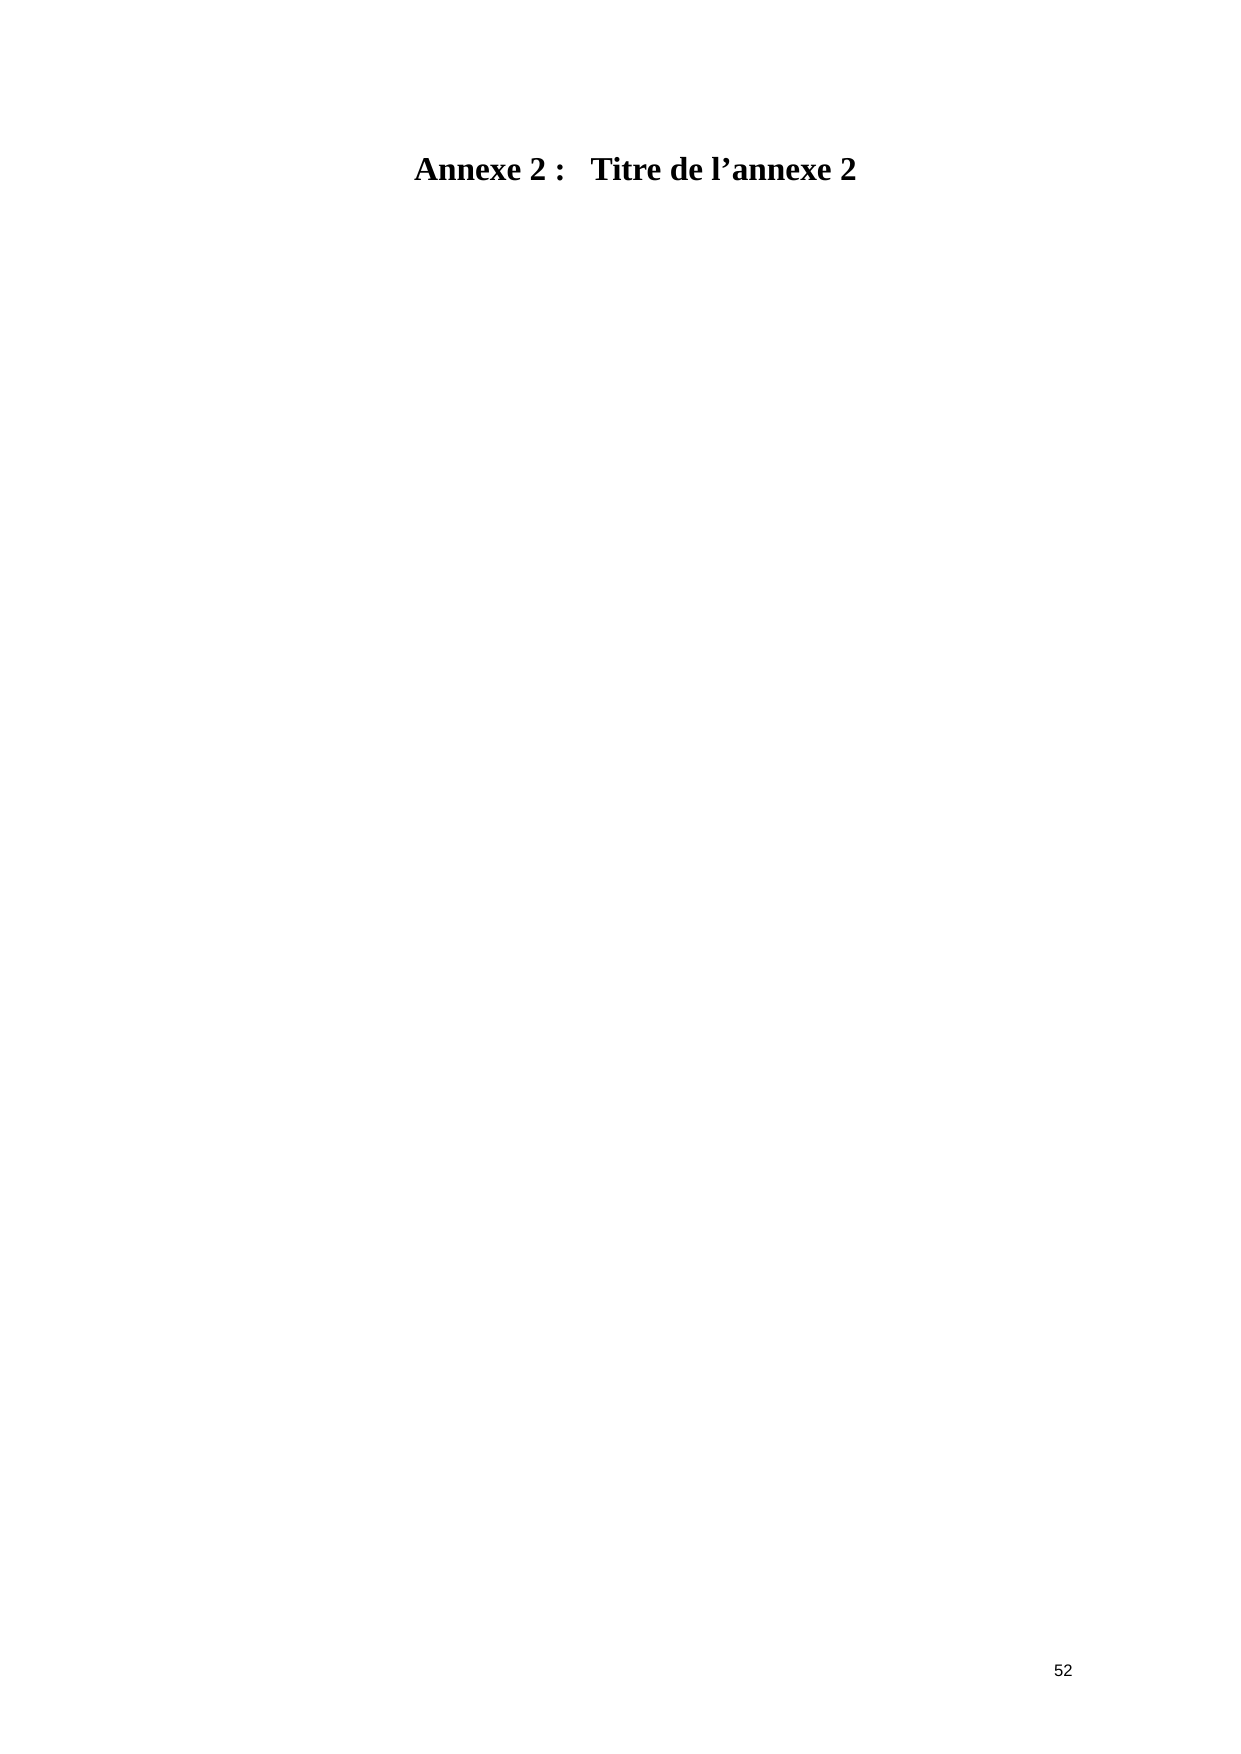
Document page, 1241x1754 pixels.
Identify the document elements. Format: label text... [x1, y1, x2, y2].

text Titre de l’annexe 2 [177, 149, 1122, 188]
